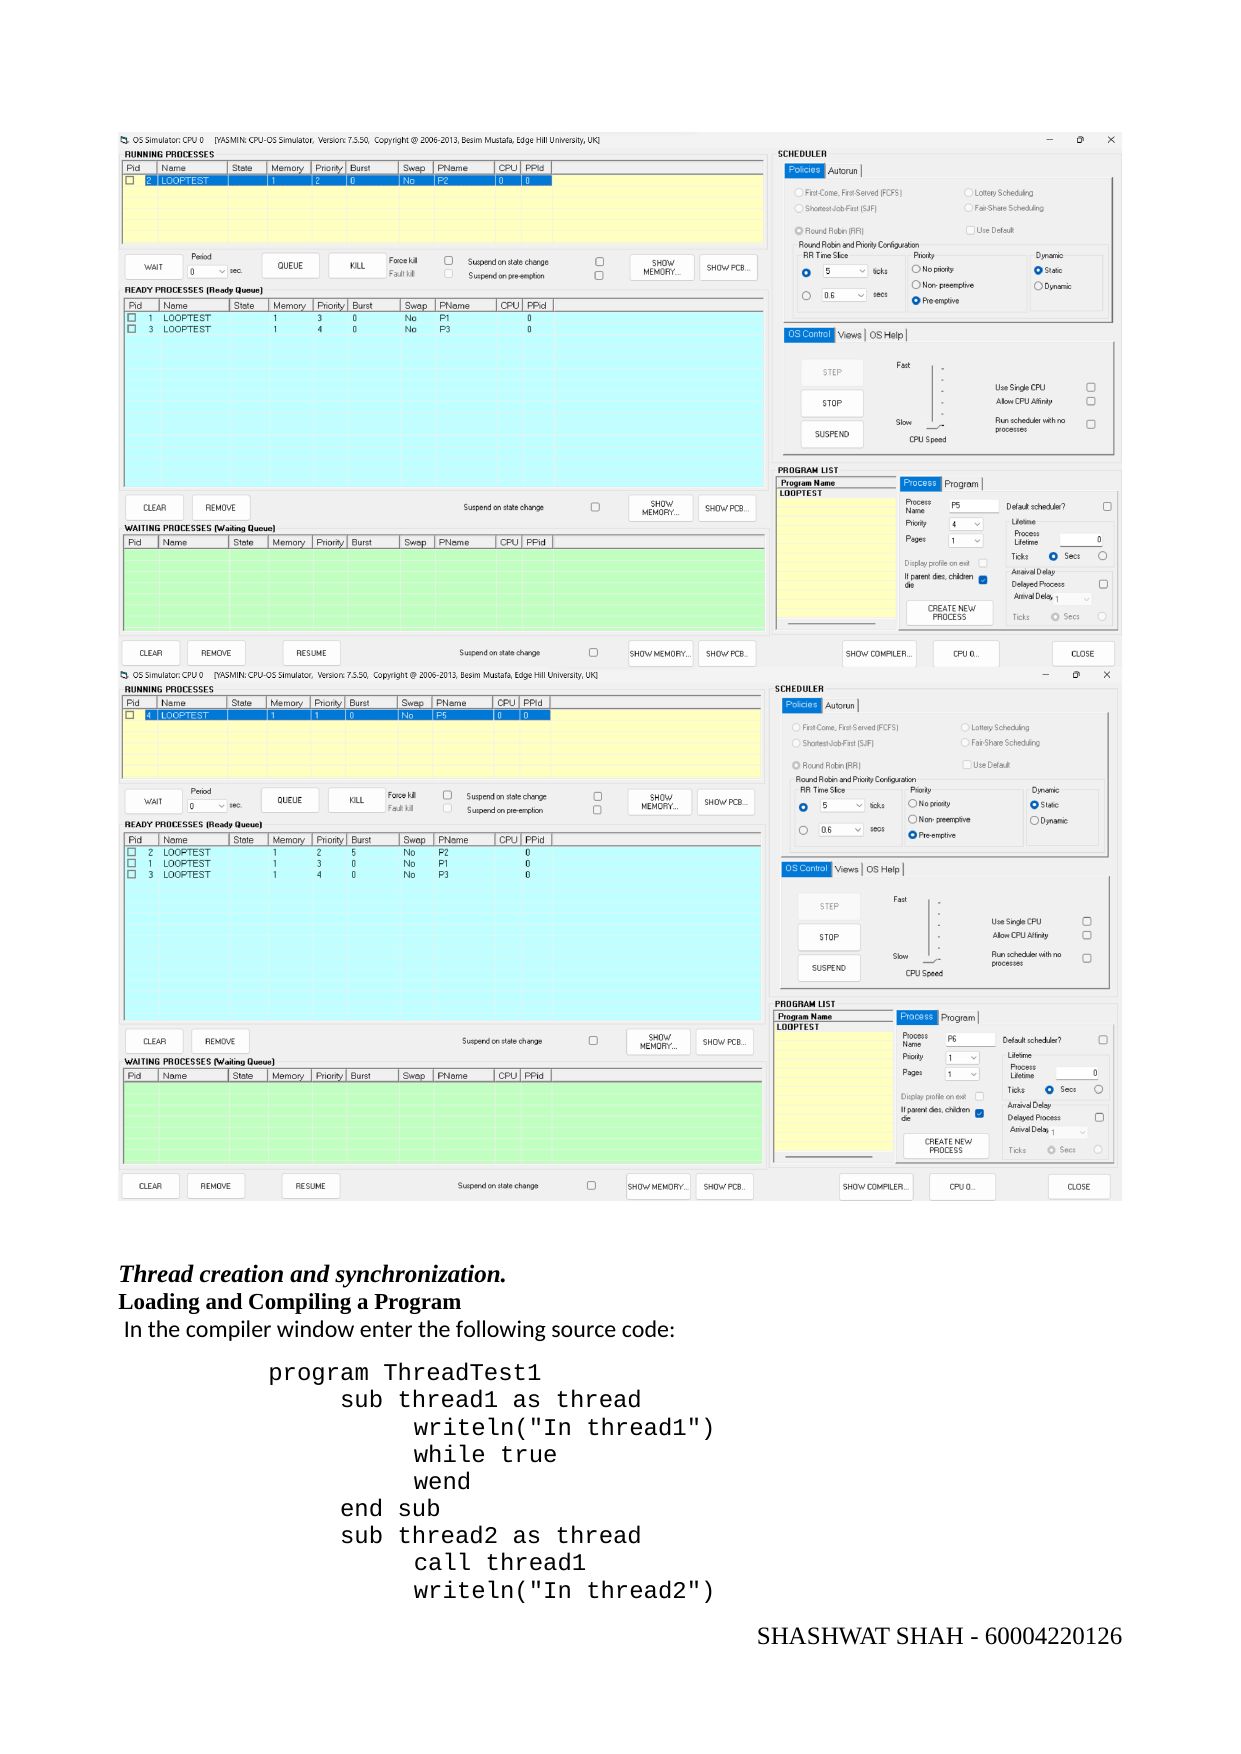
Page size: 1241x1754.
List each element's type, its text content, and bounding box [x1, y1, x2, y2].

text writeln("In thread2") [342, 1578, 1122, 1605]
text end sub [268, 1496, 1122, 1524]
picture [118, 132, 1123, 1201]
text In the compiler window enter the following source code: [118, 1314, 1122, 1344]
text Thread creation and synchronization. [118, 1259, 1122, 1288]
text Loading and Compiling a Program [118, 1288, 1122, 1314]
text program ThreadTest1 [268, 1361, 1122, 1388]
text sub thread1 as thread [268, 1388, 1122, 1415]
text sub thread2 as thread [268, 1524, 1122, 1551]
text wend [342, 1469, 1122, 1496]
text while true [342, 1442, 1122, 1469]
text writeln("In thread1") [342, 1415, 1122, 1442]
text call thread1 [340, 1551, 1122, 1578]
